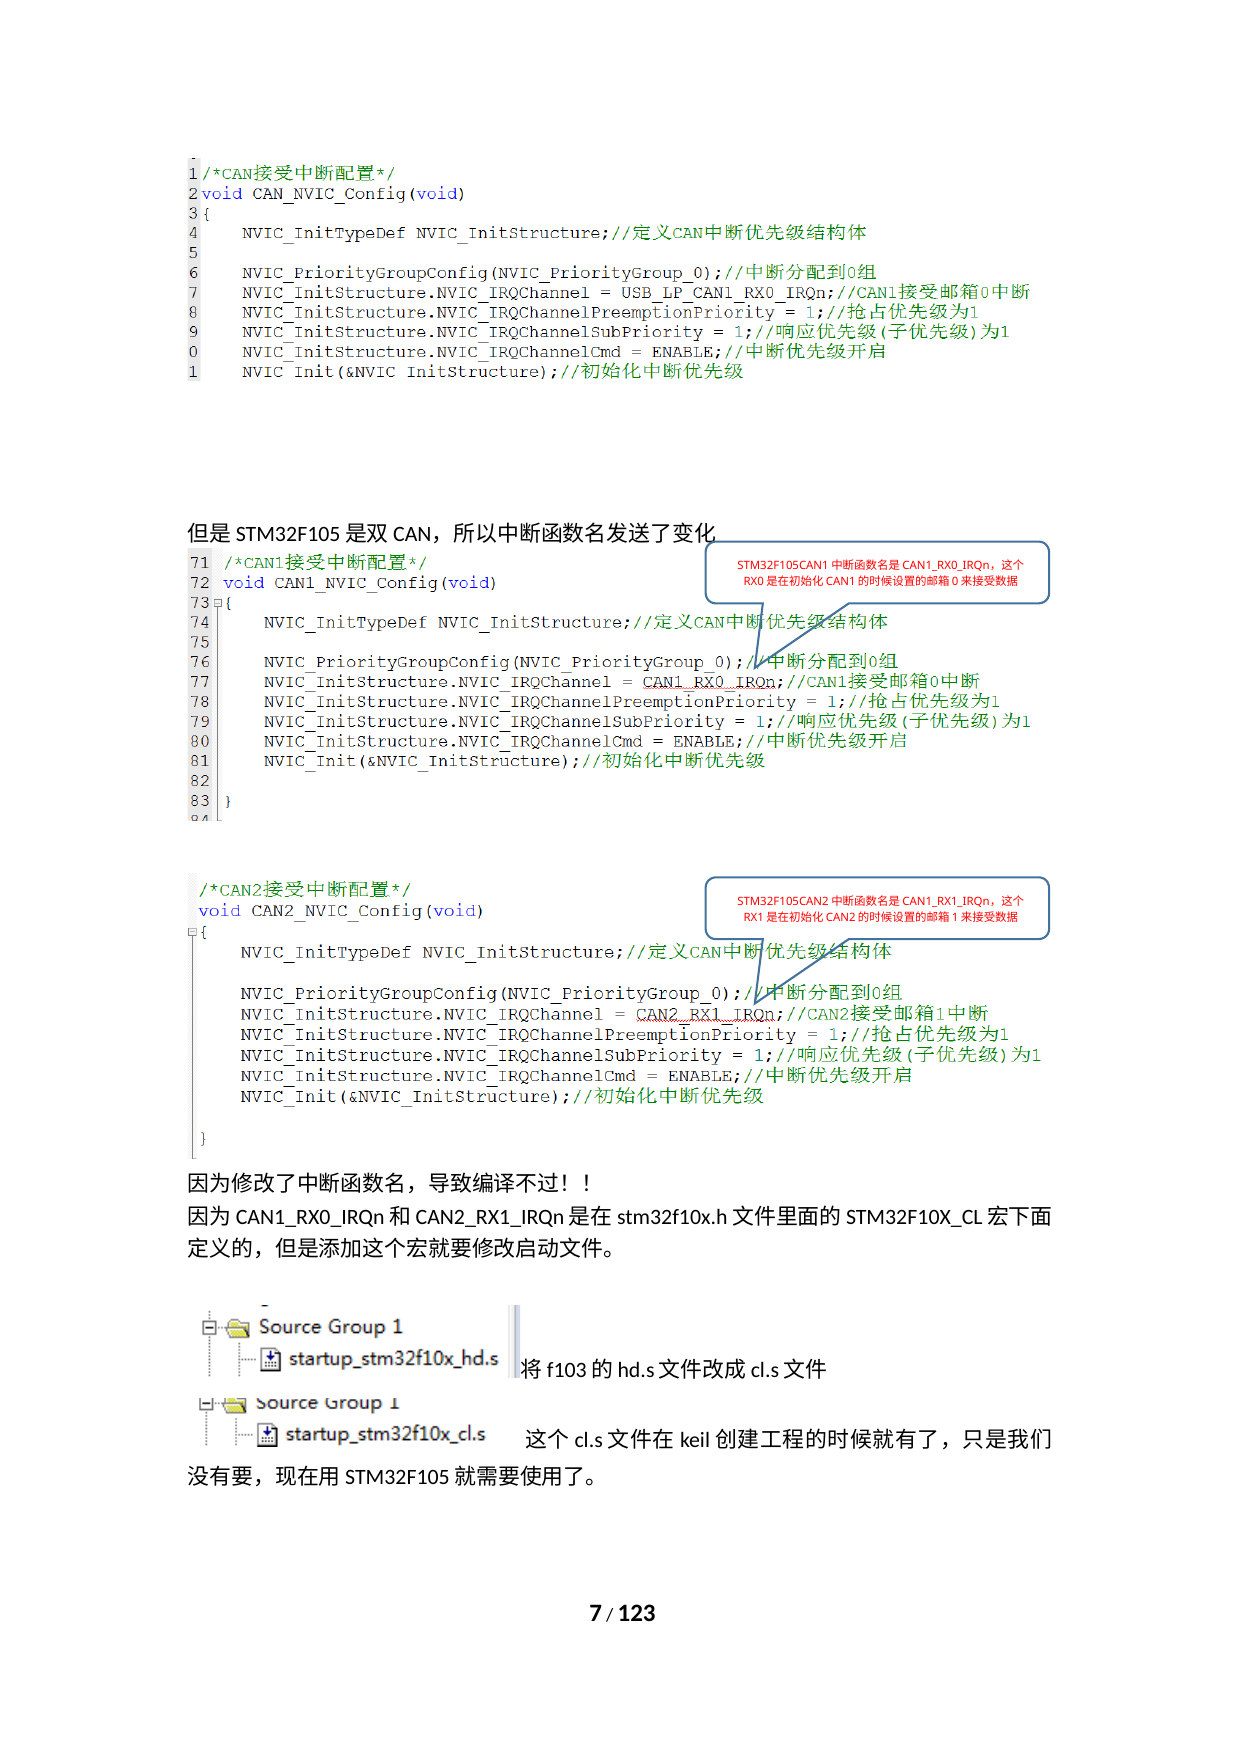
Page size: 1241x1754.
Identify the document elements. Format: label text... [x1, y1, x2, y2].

text 因为修改了中断函数名，导致编译不过！！ [187, 1166, 1053, 1198]
picture [187, 158, 1053, 381]
picture [707, 548, 1048, 664]
picture [187, 1398, 519, 1447]
text 因为CAN1_RX0_IRQn和CAN2_RX1_IRQn是在stm32f10x.h文件里面的STM32F10X_CL宏下面定义的，但是添加这个宏就要修改启动文件。 [187, 1198, 1053, 1263]
text 但是STM32F105是双CAN，所以中断函数名发送了变化 [187, 516, 1053, 548]
picture [187, 548, 1053, 821]
picture [187, 1305, 521, 1378]
text 这个cl.s文件在keil创建工程的时候就有了，只是我们没有要，现在用STM32F105就需要使用了。 [187, 1393, 1053, 1491]
picture [187, 873, 1053, 1159]
